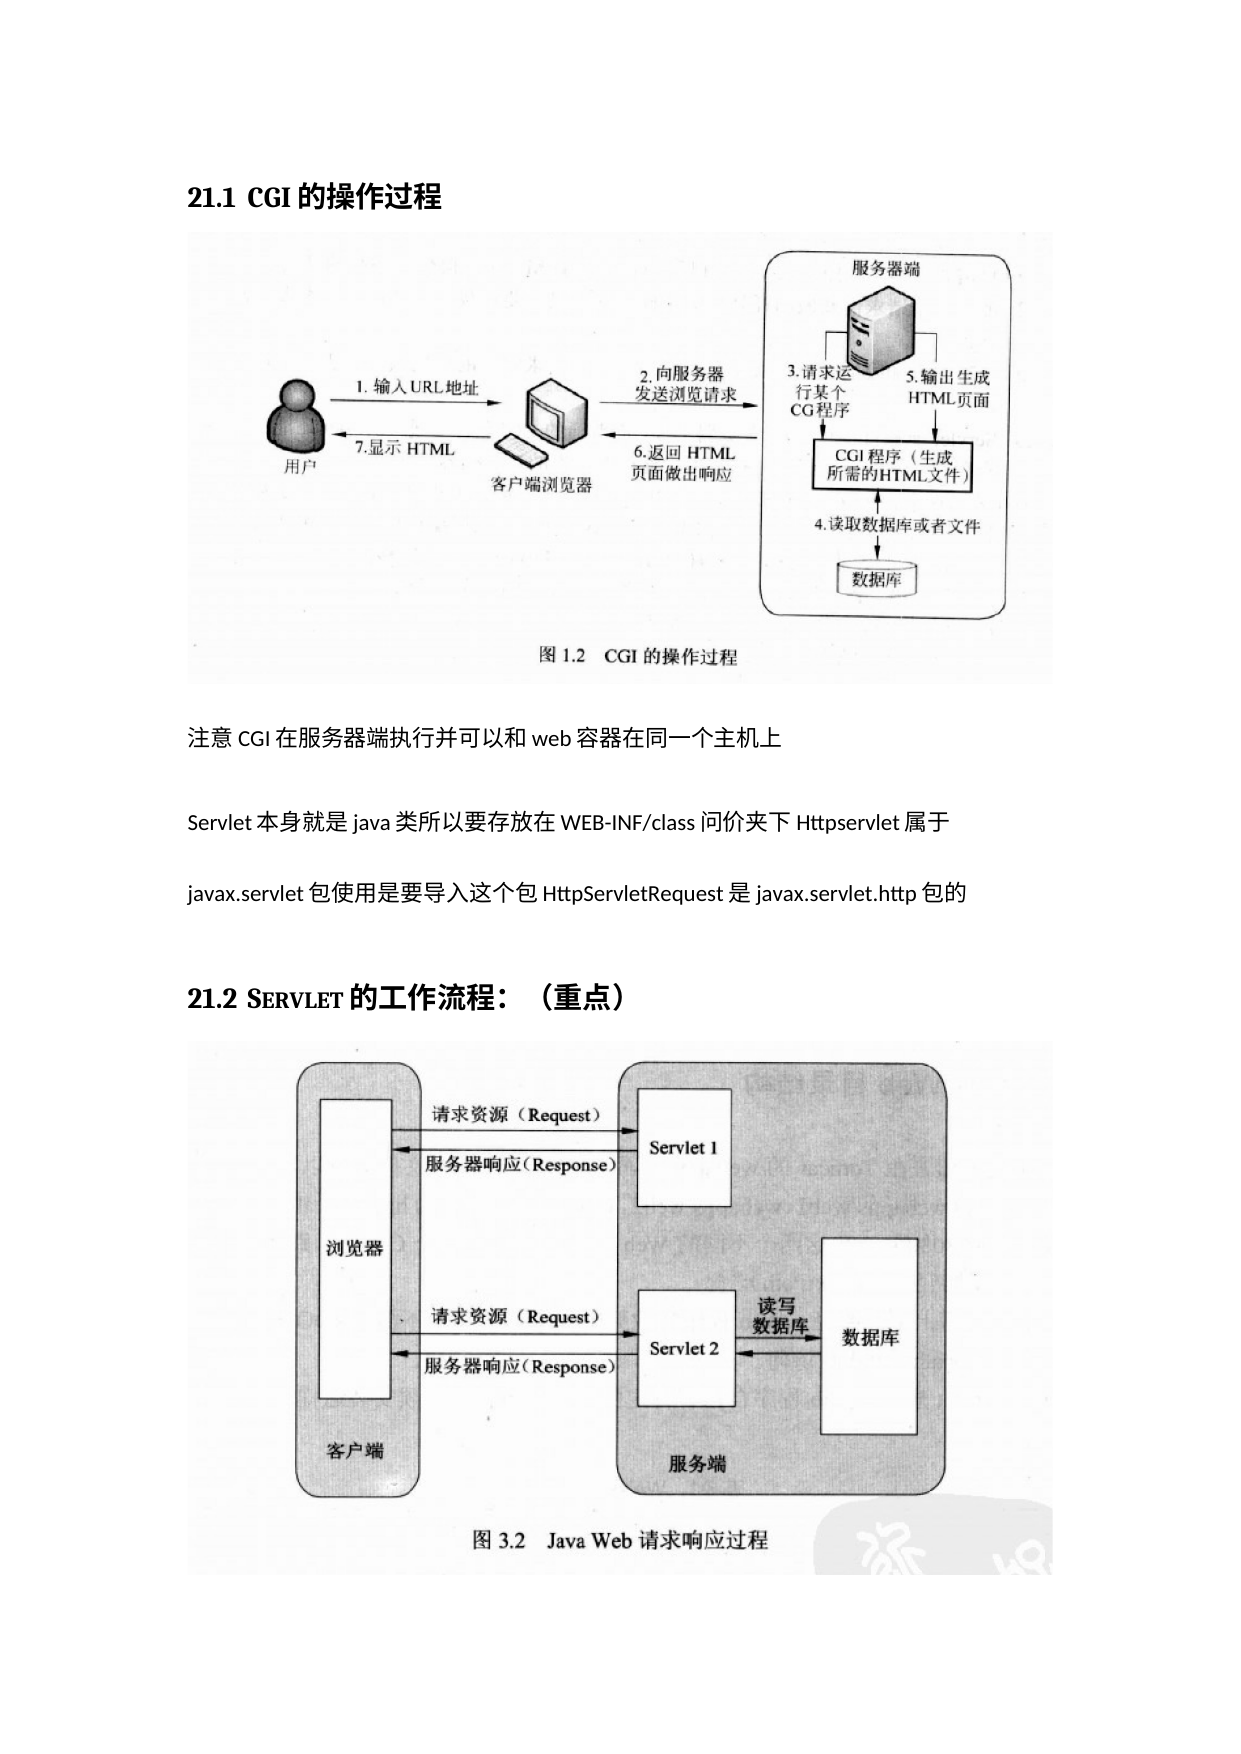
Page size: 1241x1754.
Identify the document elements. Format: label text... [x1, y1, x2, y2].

subtitle Servlet的工作流程：（重点） [187, 964, 1053, 1029]
subtitle CGI的操作过程 [187, 162, 1053, 227]
picture [187, 232, 1053, 684]
text 注意CGI在服务器端执行并可以和web容器在同一个主机上 [187, 704, 1053, 769]
text Servlet本身就是java类所以要存放在WEB-INF/class问价夹下Httpservlet属于javax.servlet包使用是要导入这个包HttpServletRequest是javax.servlet.http包的 [187, 788, 1053, 923]
picture [187, 1041, 1053, 1575]
